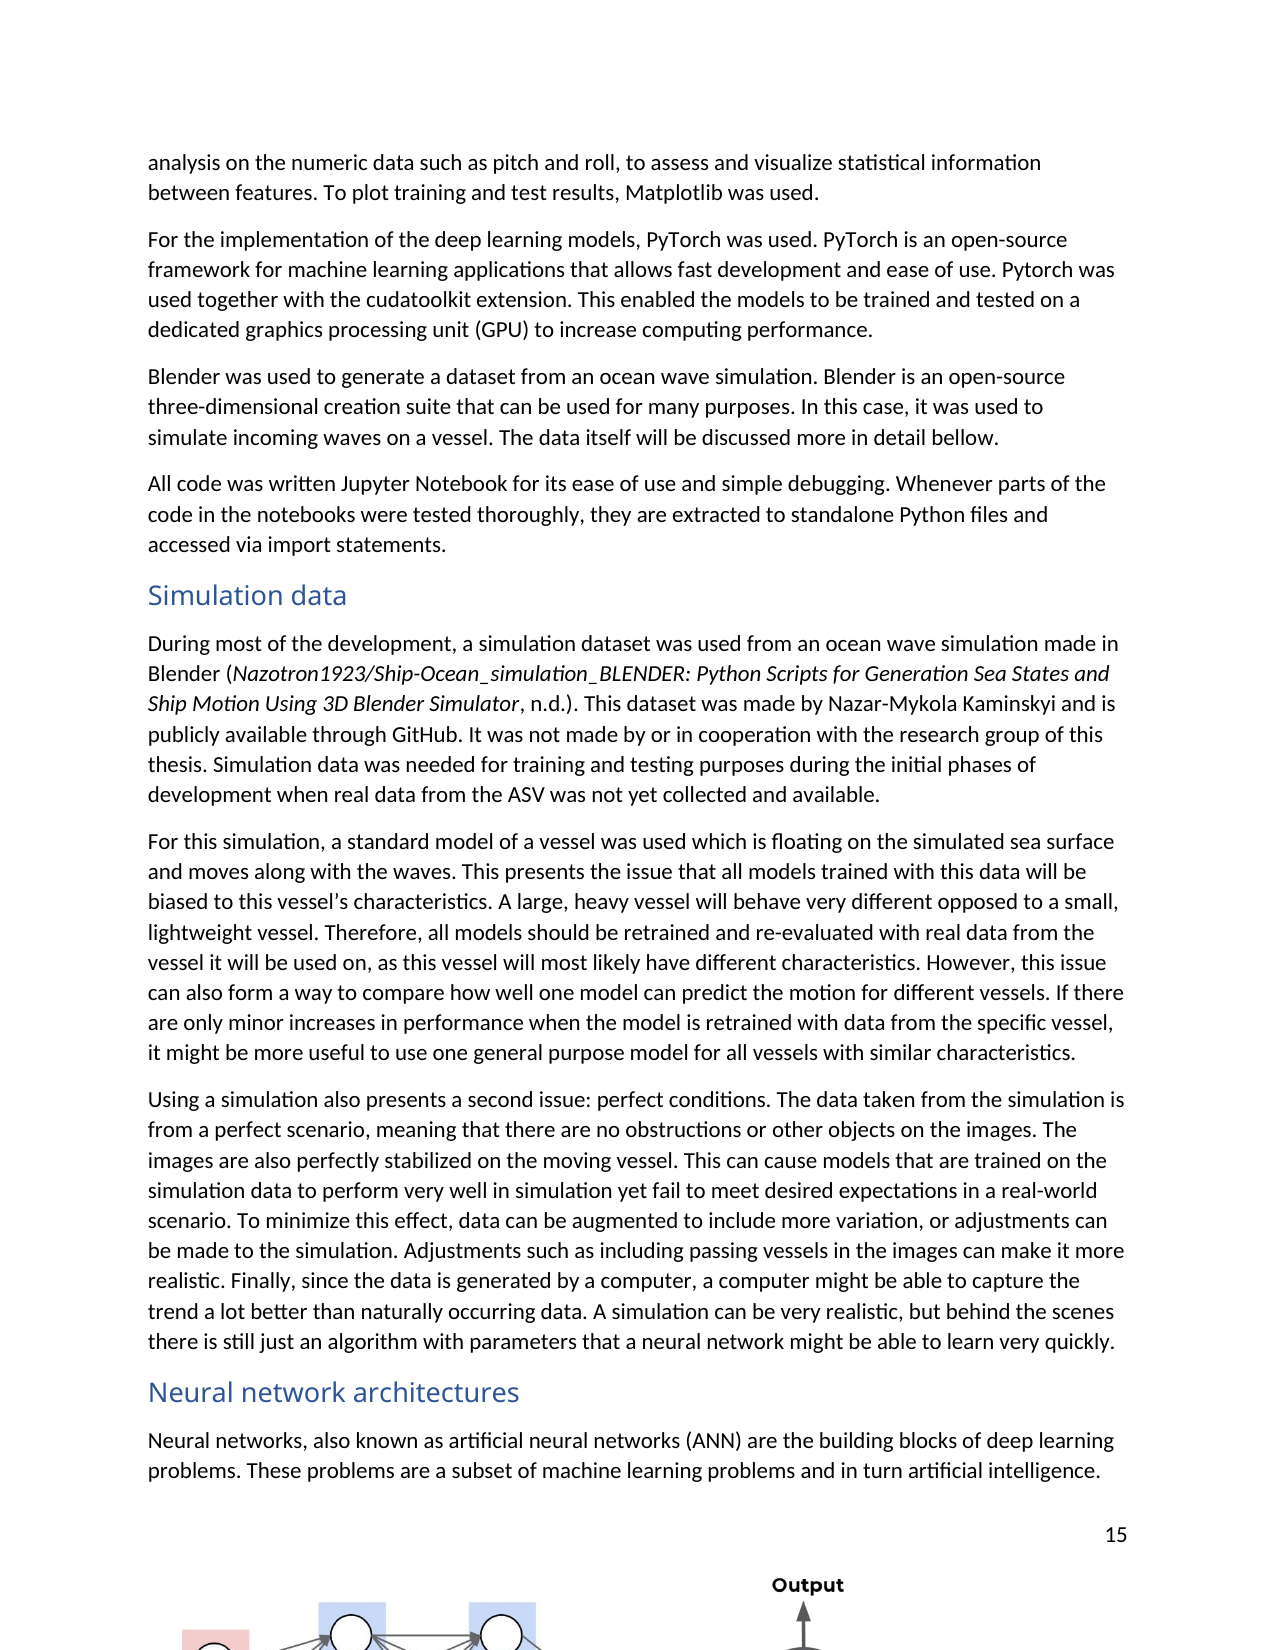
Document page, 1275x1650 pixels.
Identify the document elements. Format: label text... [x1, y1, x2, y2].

picture [740, 1563, 1104, 1650]
text Blender was used to generate a dataset from an ocean wave simulation. Blender is an open-source three-dimensional creation suite that can be used for many purposes. In this case, it was used to simulate incoming waves on a vessel. The data itself will be discussed more in detail bellow. [148, 362, 1127, 451]
subtitle Neural network architectures [148, 1374, 1127, 1411]
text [148, 148, 1127, 206]
text During most of the development, a simulation dataset was used from an ocean wave simulation made in Blender . This dataset was made by Nazar-Mykola Kaminskyi and is publicly available through GitHub. It was not made by or in cooperation with the research group of this thesis. Simulation data was needed for training and testing purposes during the initial phases of development when real data from the ASV was not yet collected and available. [148, 629, 1127, 808]
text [148, 1426, 1127, 1484]
text For the implementation of the deep learning models, PyTorch was used. PyTorch is an open-source framework for machine learning applications that allows fast development and ease of use. Pytorch was used together with the cudatoolkit extension. This enabled the models to be trained and tested on a dedicated graphics processing unit (GPU) to increase computing performance. [148, 225, 1127, 343]
text Using a simulation also presents a second issue: perfect conditions. The data taken from the simulation is from a perfect scenario, meaning that there are no obstructions or other objects on the images. The images are also perfectly stabilized on the moving vessel. This can cause models that are trained on the simulation data to perform very well in simulation yet fail to meet desired expectations in a real-world scenario. To minimize this effect, data can be augmented to include more variation, or adjustments can be made to the simulation. Adjustments such as including passing vessels in the images can make it more realistic. Finally, since the data is generated by a computer, a computer might be able to capture the trend a lot better than naturally occurring data. A simulation can be very realistic, but behind the scenes there is still just an algorithm with parameters that a neural network might be able to learn very quickly. [148, 1085, 1127, 1355]
text All code was written Jupyter Notebook for its ease of use and simple debugging. Whenever parts of the code in the notebooks were tested thoroughly, they are extracted to standalone Python files and accessed via import statements. [148, 469, 1127, 558]
subtitle Simulation data [148, 577, 1127, 614]
text For this simulation, a standard model of a vessel was used which is floating on the simulated sea surface and moves along with the waves. This presents the issue that all models trained with this data will be biased to this vessel’s characteristics. A large, heavy vessel will behave very different opposed to a small, lightweight vessel. Therefore, all models should be retrained and re-evaluated with real data from the vessel it will be used on, as this vessel will most likely have different characteristics. However, this issue can also form a way to compare how well one model can predict the motion for different vessels. If there are only minor increases in performance when the model is retrained with data from the specific vessel, it might be more useful to use one general purpose model for all vessels with similar characteristics. [148, 827, 1127, 1066]
picture [171, 1596, 692, 1650]
